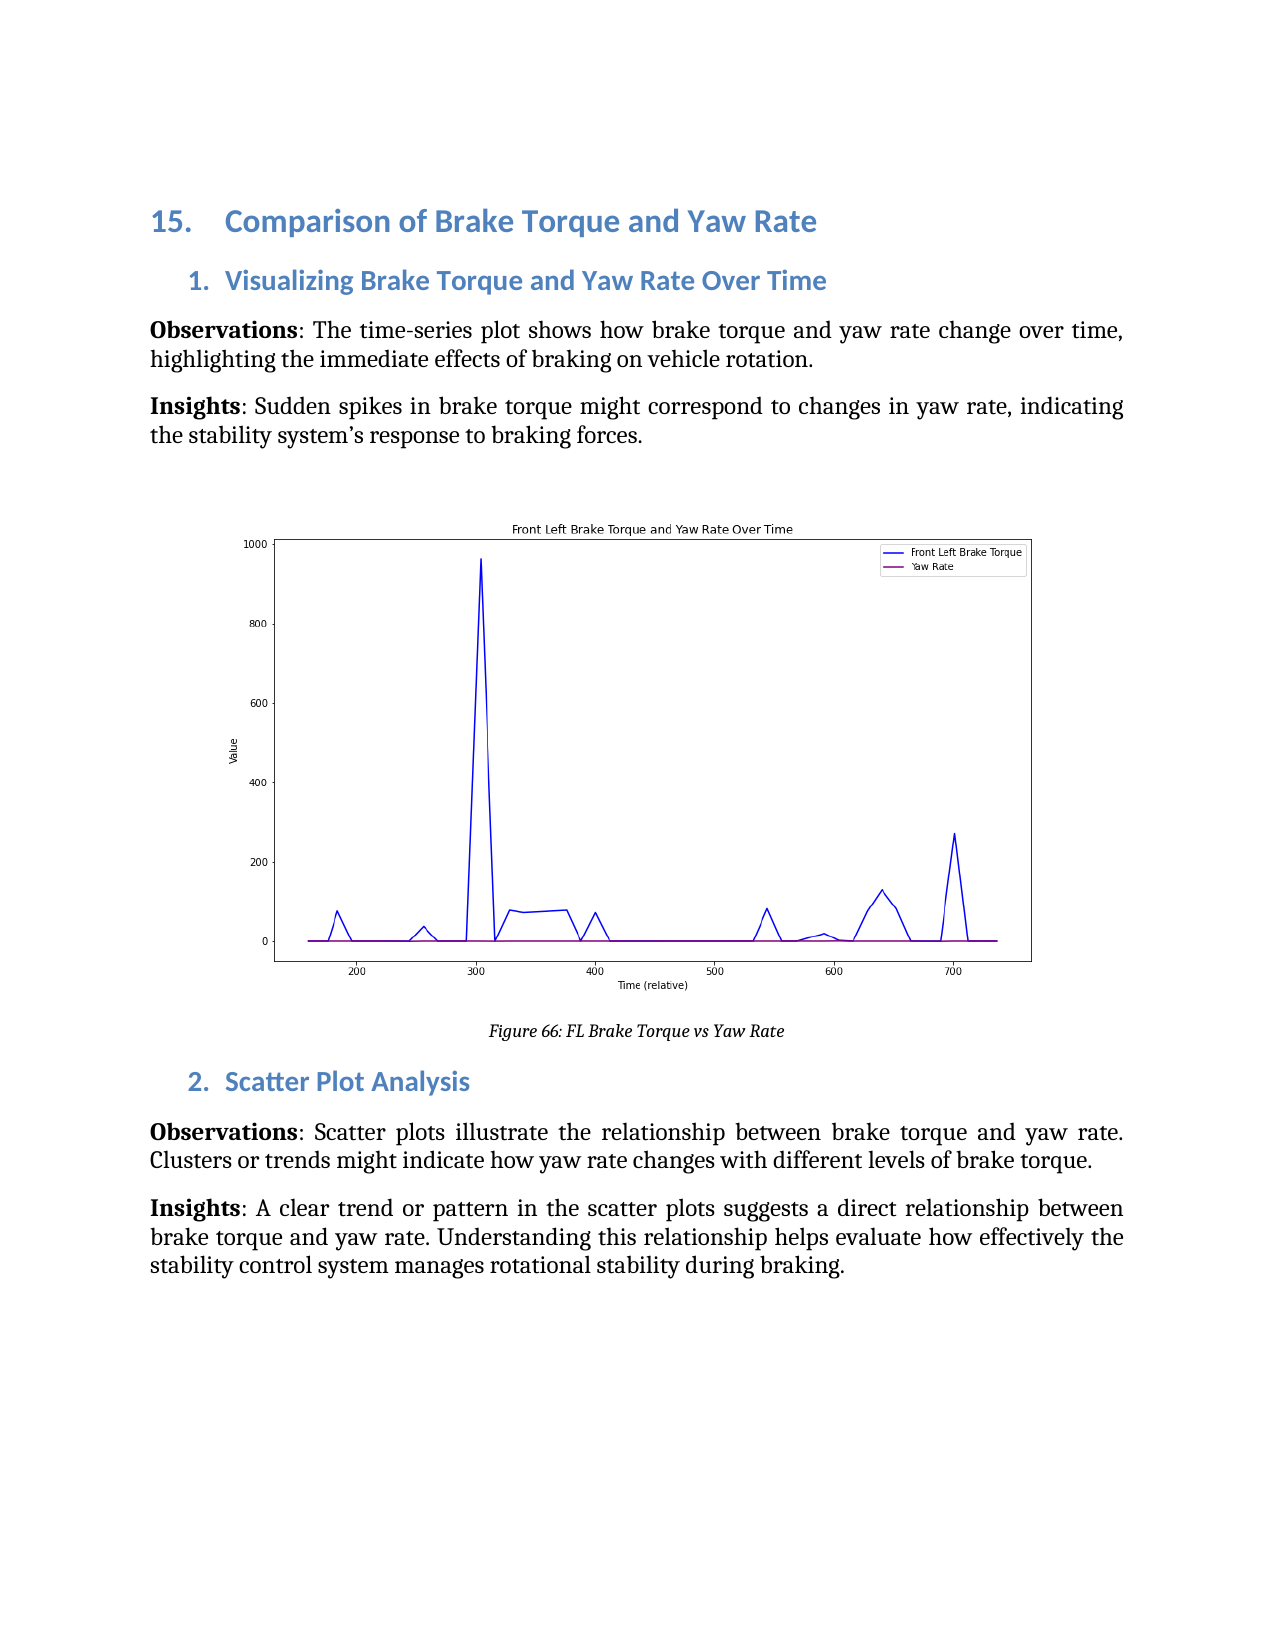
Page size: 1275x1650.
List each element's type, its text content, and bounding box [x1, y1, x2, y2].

picture [219, 516, 1056, 1002]
subtitle Visualizing Brake Torque and Yaw Rate Over Time [187, 262, 1125, 297]
text Figure 66: FL Brake Torque vs Yaw Rate [150, 1021, 1125, 1042]
subtitle Scatter Plot Analysis [187, 1063, 1125, 1099]
text Observations: The time-series plot shows how brake torque and yaw rate change over time, highlighting the immediate effects of braking on vehicle rotation. [150, 316, 1125, 373]
text Observations: Scatter plots illustrate the relationship between brake torque and yaw rate. Clusters or trends might indicate how yaw rate changes with different levels of brake torque. [150, 1117, 1125, 1175]
subtitle Comparison of Brake Torque and Yaw Rate [150, 200, 1125, 241]
text Insights: Sudden spikes in brake torque might correspond to changes in yaw rate, indicating the stability system’s response to braking forces. [150, 392, 1125, 450]
text Insights: A clear trend or pattern in the scatter plots suggests a direct relationship between brake torque and yaw rate. Understanding this relationship helps evaluate how effectively the stability control system manages rotational stability during braking. [150, 1194, 1125, 1280]
